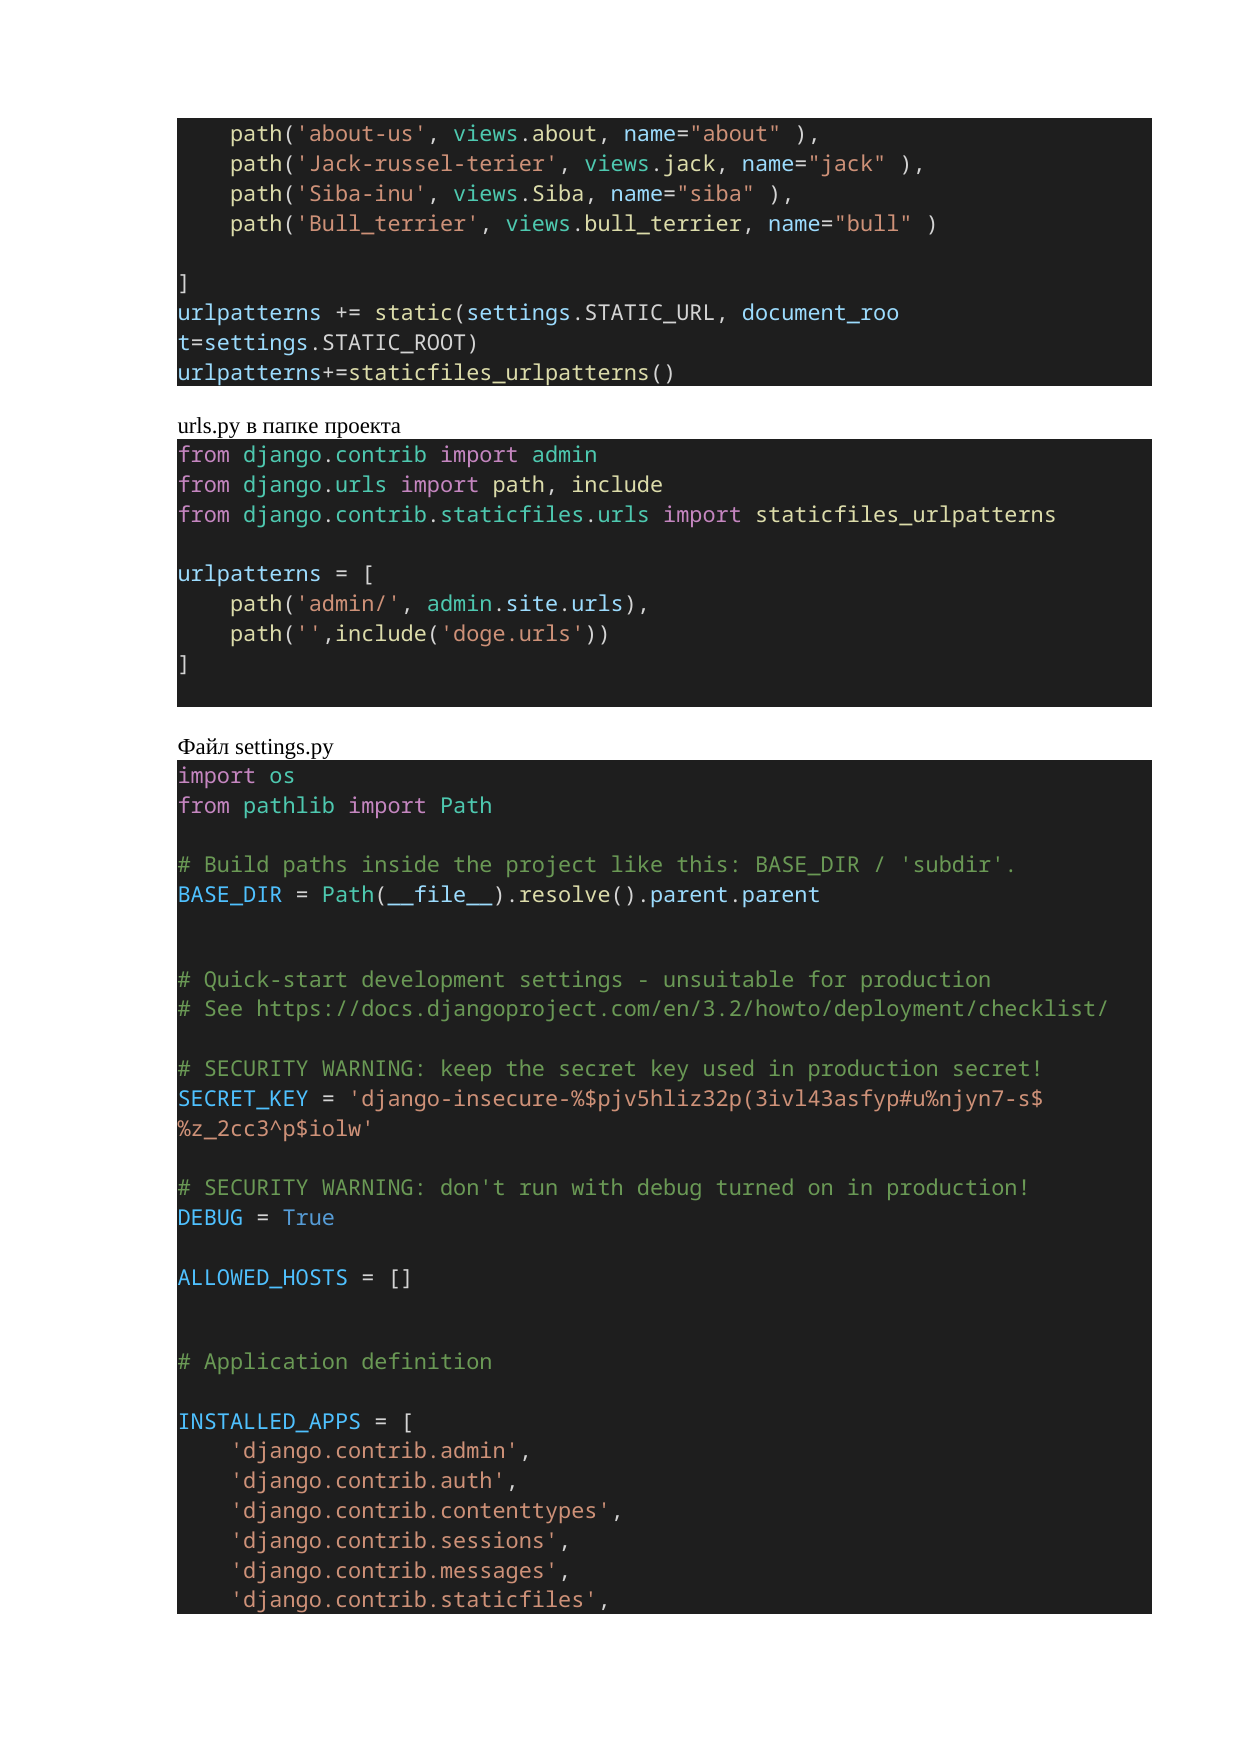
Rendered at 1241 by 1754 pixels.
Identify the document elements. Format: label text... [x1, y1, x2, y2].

text from pathlib import Path [177, 789, 1152, 819]
text path('',include('doge.urls')) [177, 618, 1152, 647]
text 'django.contrib.sessions', [177, 1525, 1152, 1554]
text # See https://docs.djangoproject.com/en/3.2/howto/deployment/checklist/ [177, 993, 1152, 1023]
text urlpatterns = [ [177, 558, 1152, 588]
text path('about-us', views.about, name="about" ), [177, 118, 1152, 148]
text # SECURITY WARNING: don't run with debug turned on in production! [177, 1172, 1152, 1202]
text from django.urls import path, include [177, 469, 1152, 498]
text # Application definition [177, 1346, 1152, 1376]
text 'django.contrib.auth', [177, 1465, 1152, 1495]
text SECRET_KEY = 'django-insecure-%$pjv5hliz32p(3ivl43asfyp#u%njyn7-s$%z_2cc3^p$iolw' [177, 1083, 1152, 1142]
text ] [177, 267, 1152, 297]
text # Build paths inside the project like this: BASE_DIR / 'subdir'. [177, 849, 1152, 879]
text DEBUG = True [177, 1202, 1152, 1232]
text urls.py в папке проекта [177, 413, 1152, 439]
text BASE_DIR = Path(__file__).resolve().parent.parent [177, 879, 1152, 909]
text # SECURITY WARNING: keep the secret key used in production secret! [177, 1053, 1152, 1083]
text urlpatterns+=staticfiles_urlpatterns() [177, 356, 1152, 386]
text 'django.contrib.staticfiles', [177, 1584, 1152, 1614]
text INSTALLED_APPS = [ [177, 1406, 1152, 1435]
text 'django.contrib.admin', [177, 1435, 1152, 1465]
text path('Siba-inu', views.Siba, name="siba" ), [177, 178, 1152, 207]
text urlpatterns += static(settings.STATIC_URL, document_root=settings.STATIC_ROOT) [177, 297, 1152, 356]
text from django.contrib.staticfiles.urls import staticfiles_urlpatterns [177, 498, 1152, 528]
text path('Bull_terrier', views.bull_terrier, name="bull" ) [177, 207, 1152, 237]
text Файл settings.py [177, 733, 1152, 760]
text 'django.contrib.messages', [177, 1554, 1152, 1584]
text ] [177, 647, 1152, 677]
text 'django.contrib.contenttypes', [177, 1495, 1152, 1525]
text path('admin/', admin.site.urls), [177, 588, 1152, 618]
text import os [177, 760, 1152, 789]
text # Quick-start development settings - unsuitable for production [177, 963, 1152, 993]
text path('Jack-russel-terier', views.jack, name="jack" ), [177, 148, 1152, 178]
text from django.contrib import admin [177, 439, 1152, 469]
text ALLOWED_HOSTS = [] [177, 1261, 1152, 1291]
